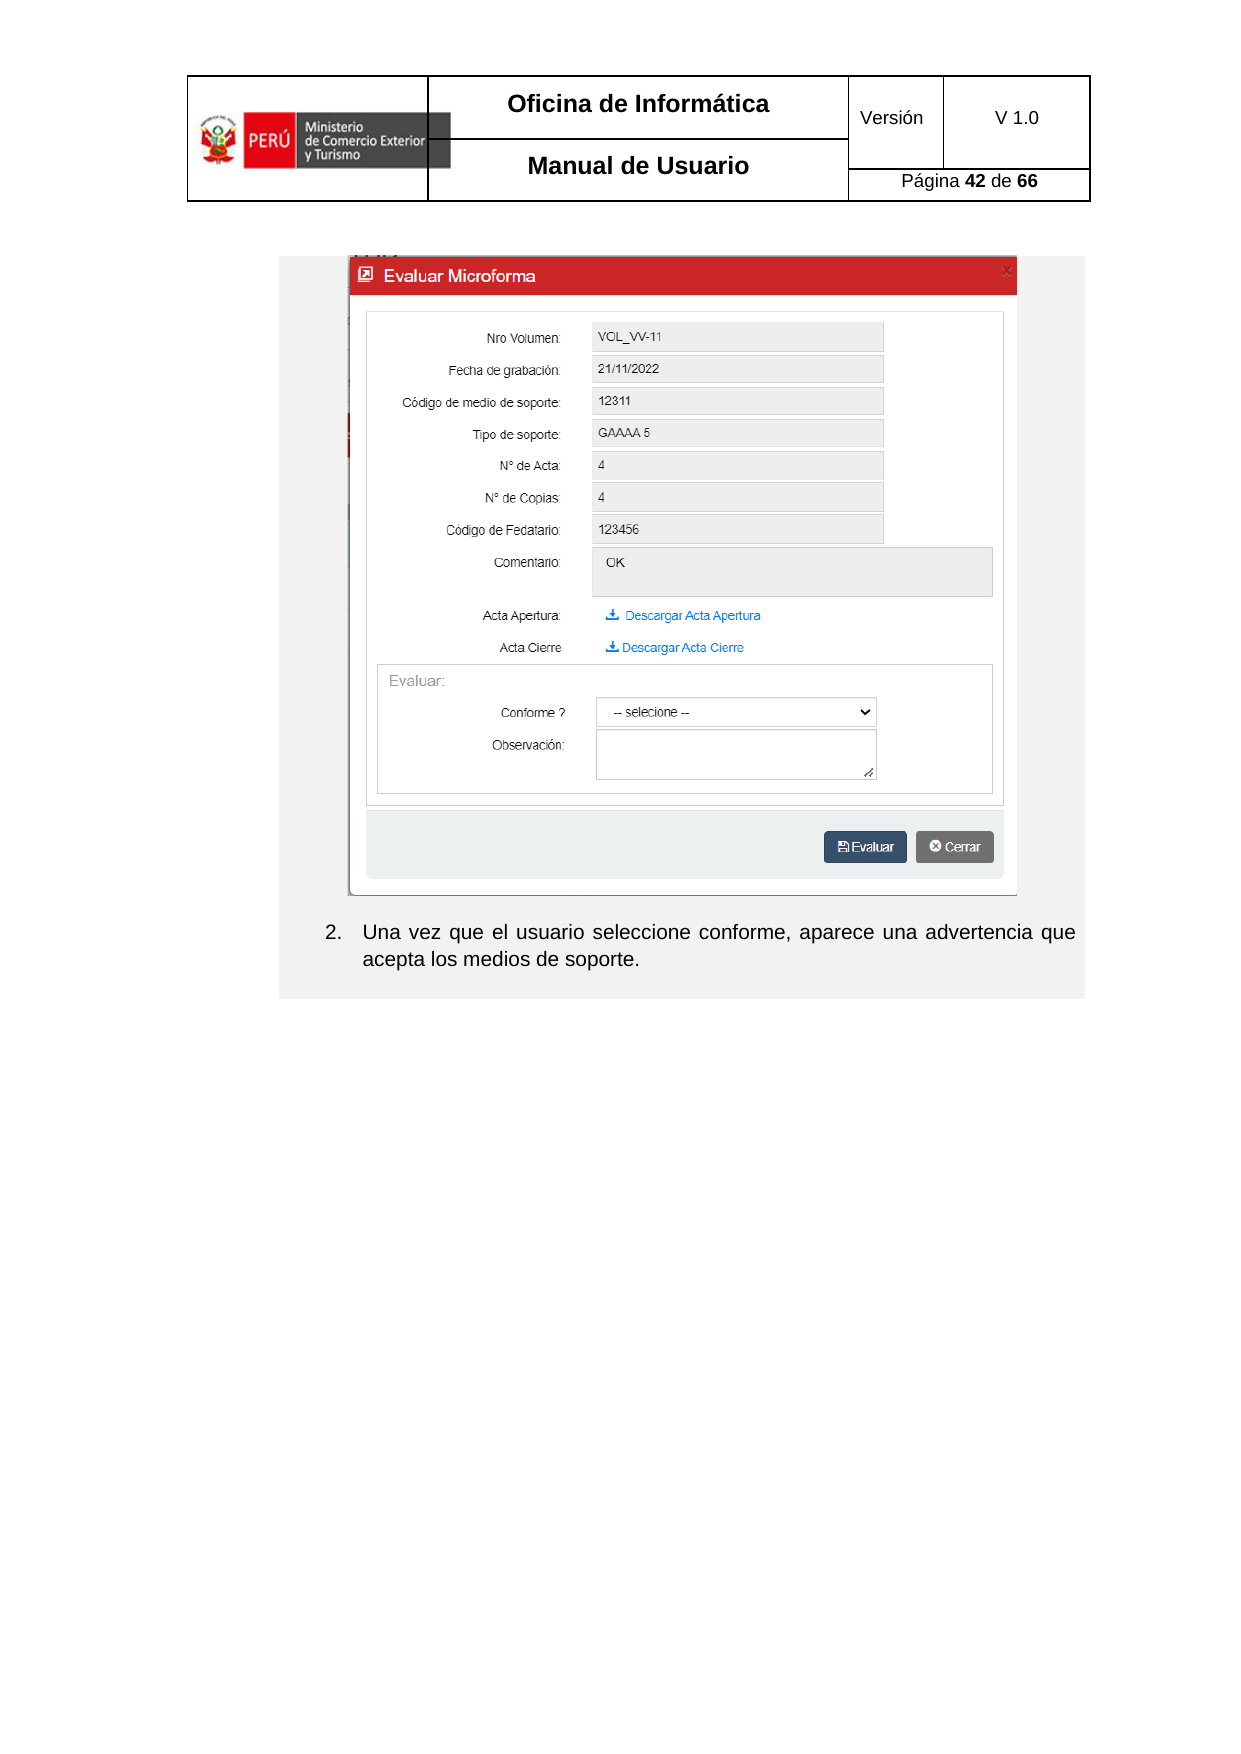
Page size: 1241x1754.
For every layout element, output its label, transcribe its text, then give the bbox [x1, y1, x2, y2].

table_cell EVALUAR MICROFORMA El usuario debe seleccionar el sublote y evaluar la Microforma Una vez que el usuario seleccione conforme, aparece una advertencia que acepta los medios de soporte. El usuario deberá ingresar los datos para evaluar la Microforma y seleccionar el botón “Evaluar”. El sistema mostrará un mensaje, seleccionar el botón “Aceptar”. El sistema evalúa las microformas correctamente. [279, 256, 1085, 999]
picture [192, 111, 427, 170]
picture [347, 255, 1017, 896]
picture [429, 140, 452, 170]
picture [429, 111, 452, 138]
